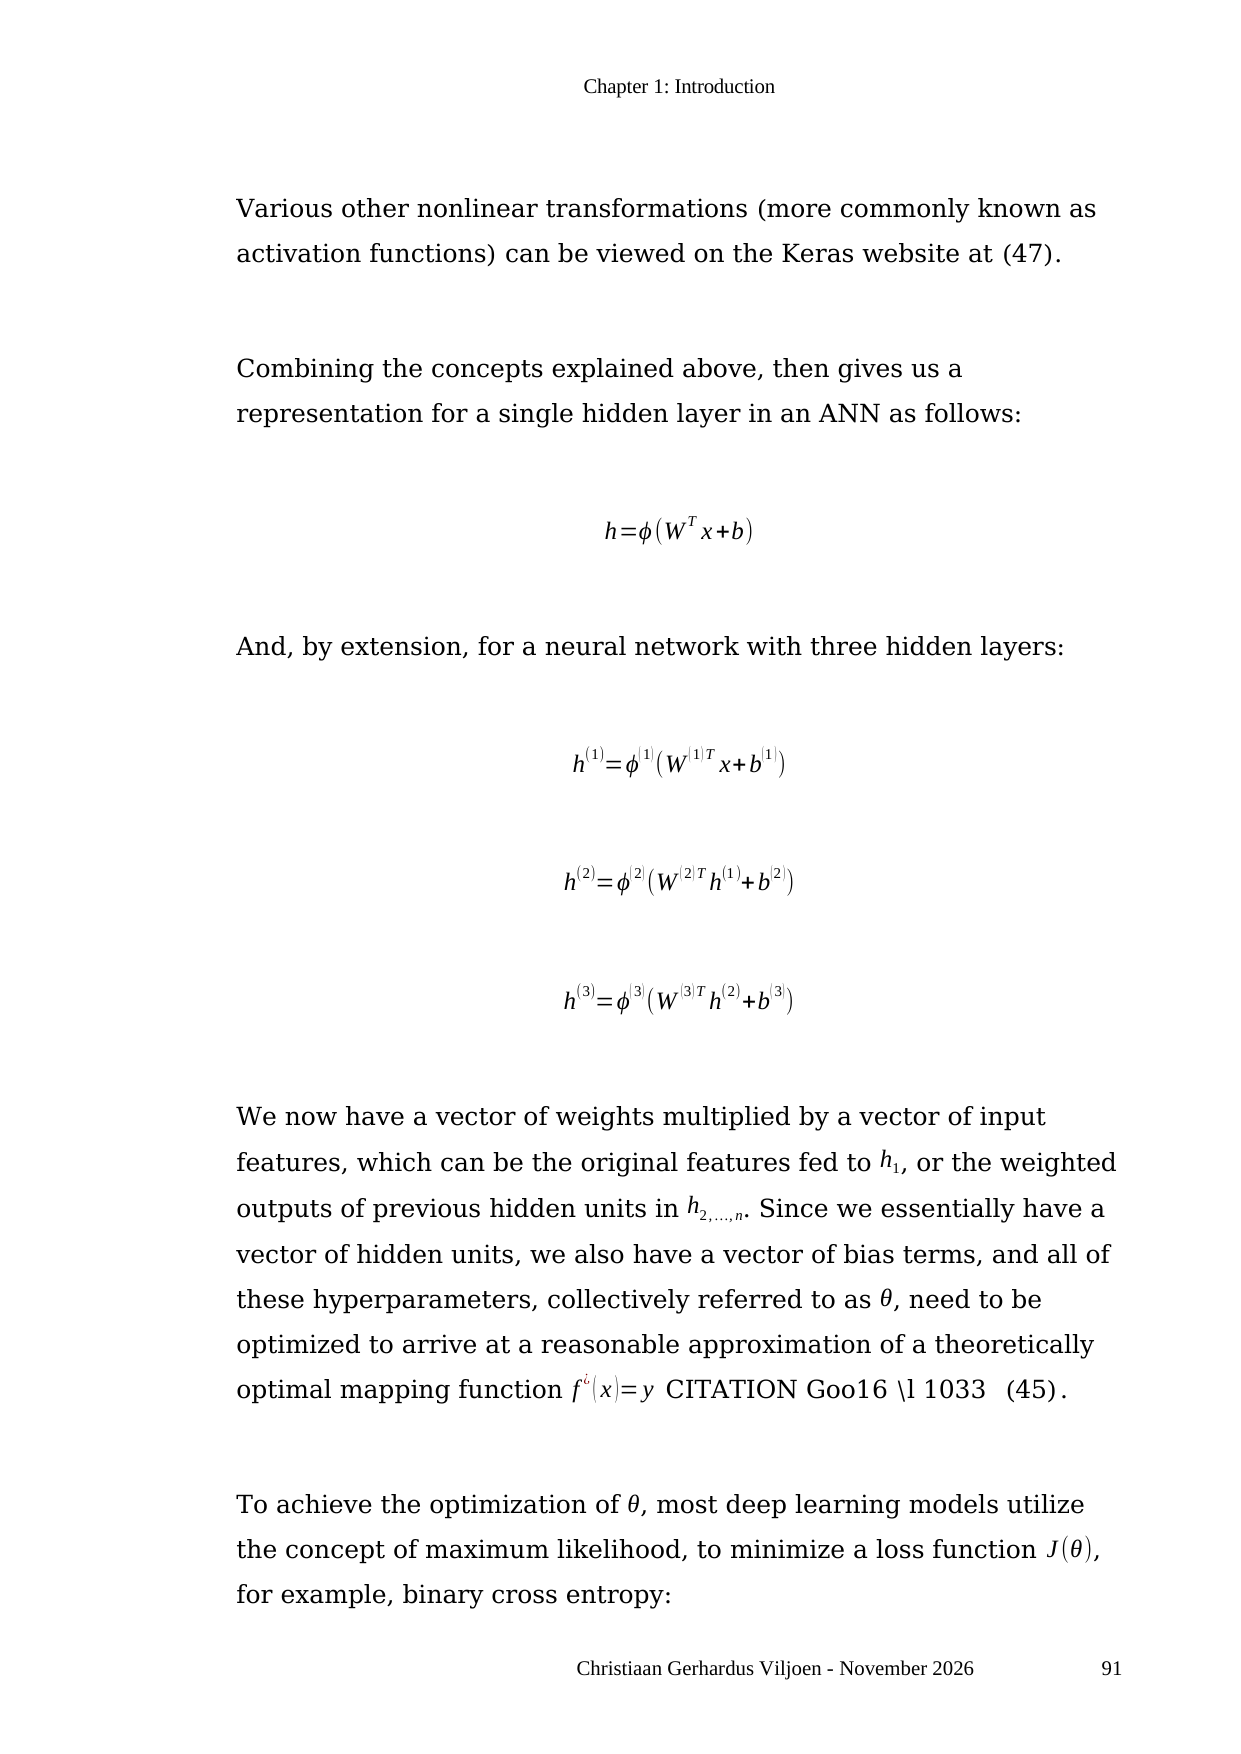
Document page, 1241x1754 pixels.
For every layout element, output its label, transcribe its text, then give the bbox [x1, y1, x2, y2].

text We now have a vector of weights multiplied by a vector of input features, which can be the original features fed to , or the weighted outputs of previous hidden units in . Since we essentially have a vector of hidden units, we also have a vector of bias terms, and all of these hyperparameters, collectively referred to as , need to be optimized to arrive at a reasonable approximation of a theoretically optimal mapping function . [236, 1101, 1122, 1404]
text Combining the concepts explained above, then gives us a representation for a single hidden layer in an ANN as follows: [236, 353, 1122, 428]
text And, by extension, for a neural network with three hidden layers: [236, 631, 1122, 661]
text Various other nonlinear transformations (more commonly known as activation functions) can be viewed on the Keras website at . [236, 193, 1122, 268]
text To achieve the optimization of , most deep learning models utilize the concept of maximum likelihood, to minimize a loss function , for example, binary cross entropy: [236, 1489, 1122, 1609]
